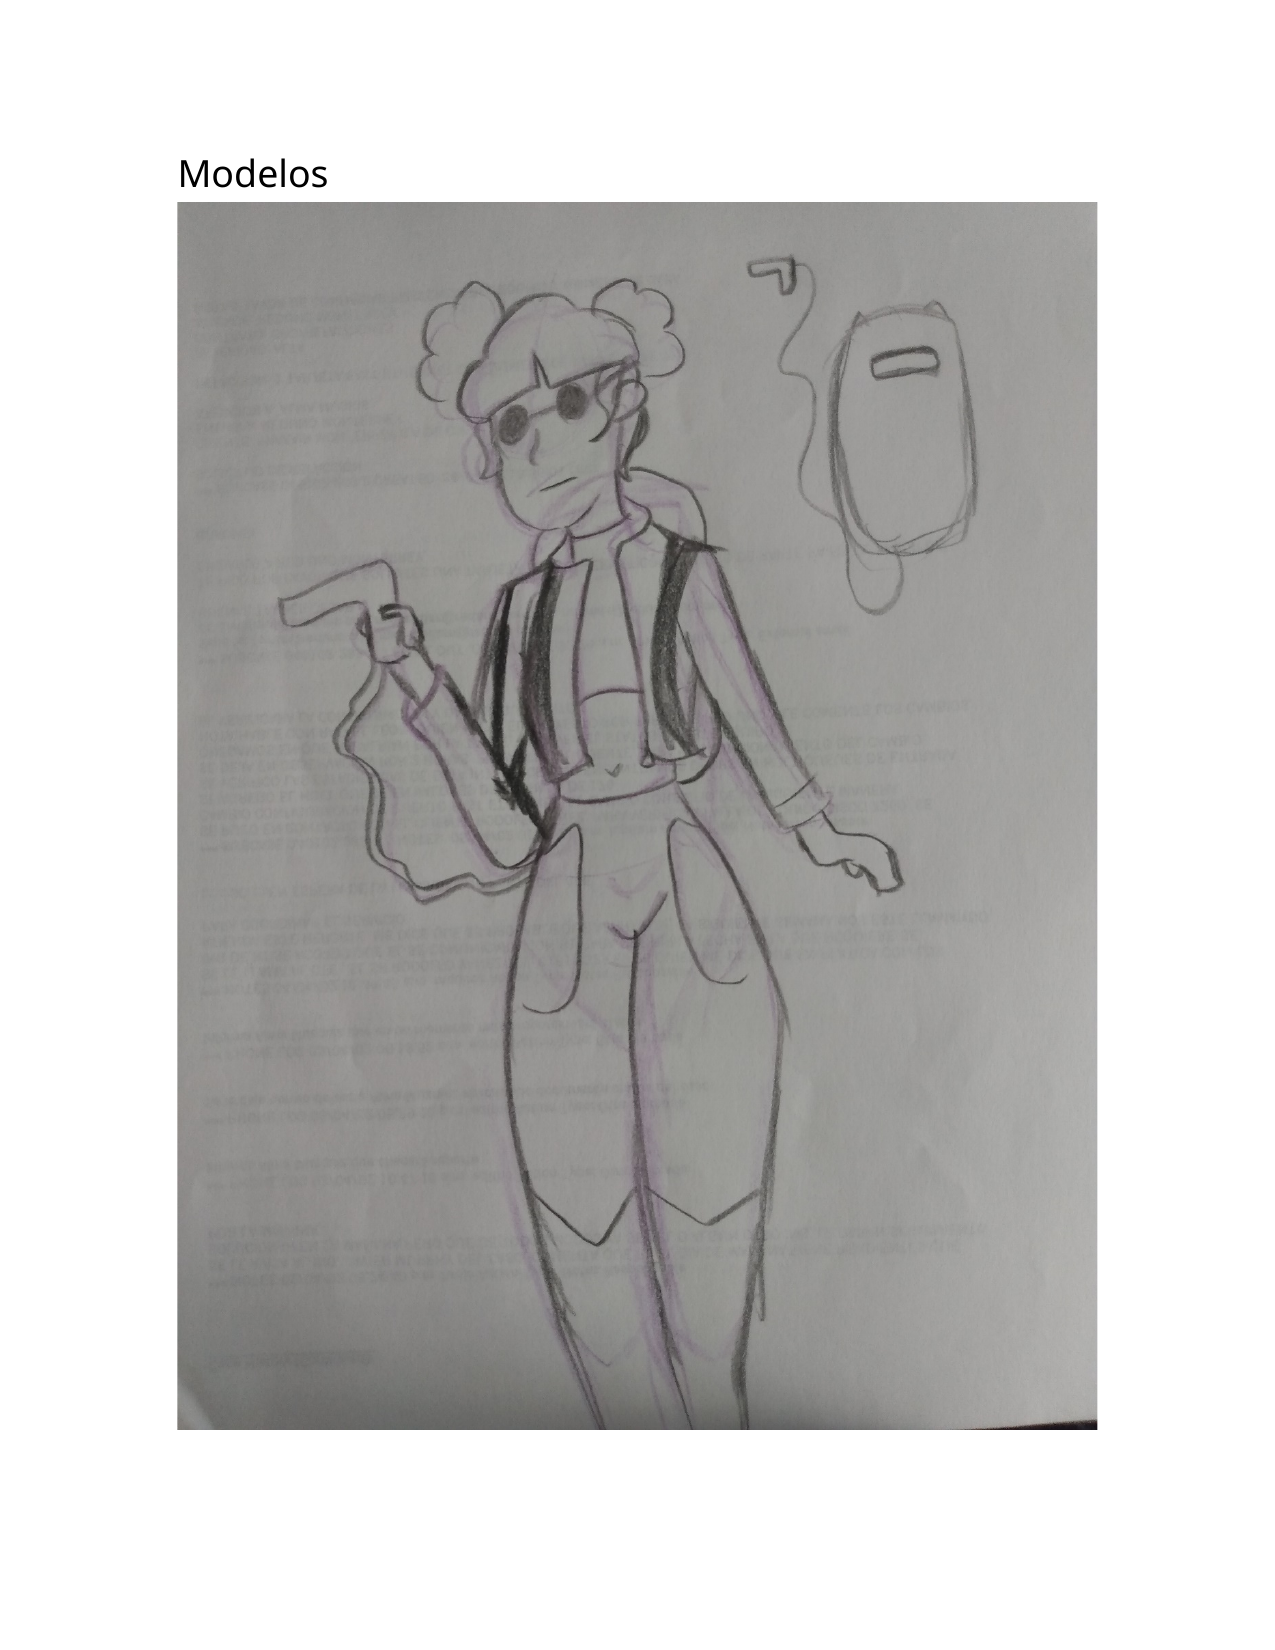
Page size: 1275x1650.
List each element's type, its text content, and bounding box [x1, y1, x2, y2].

subtitle Modelos [177, 148, 1098, 199]
picture [177, 202, 1098, 1430]
